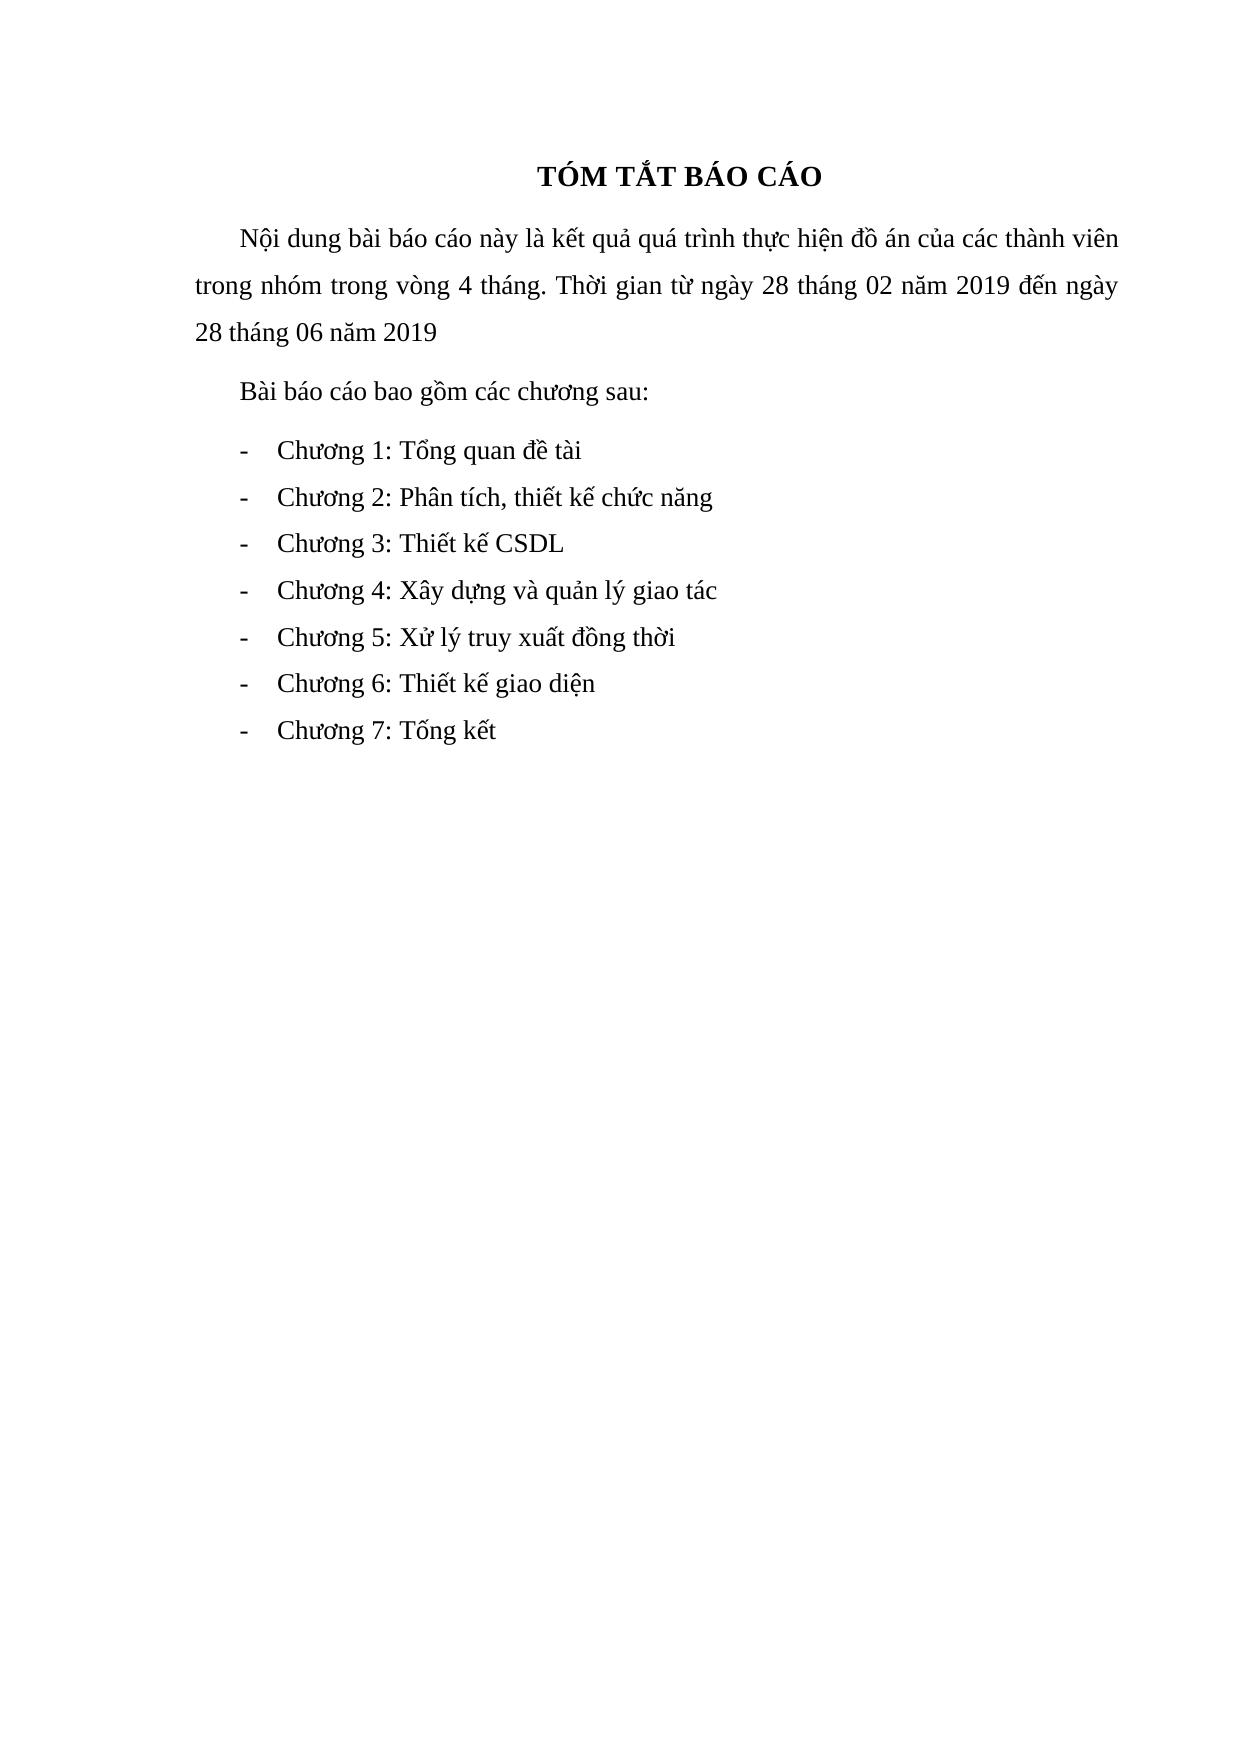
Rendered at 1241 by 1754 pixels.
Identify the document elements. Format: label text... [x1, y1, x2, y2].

list Chương 6: Thiết kế giao diện [239, 667, 1120, 698]
list Chương 5: Xử lý truy xuất đồng thời [239, 621, 1120, 652]
title TÓM TẮT BÁO CÁO [195, 159, 1120, 193]
list Chương 2: Phân tích, thiết kế chức năng [239, 481, 1120, 512]
list Chương 4: Xây dựng và quản lý giao tác [239, 574, 1120, 605]
text Nội dung bài báo cáo này là kết quả quá trình thực hiện đồ án của các thành viên trong nhóm trong vòng 4 tháng. Thời gian từ ngày 28 tháng 02 năm 2019 đến ngày 28 tháng 06 năm 2019 [195, 222, 1120, 347]
list Chương 1: Tổng quan đề tài [239, 434, 1120, 465]
list Chương 3: Thiết kế CSDL [239, 527, 1120, 558]
list Chương 7: Tống kết [239, 714, 1120, 745]
text Bài báo cáo bao gồm các chương sau: [195, 375, 1120, 406]
